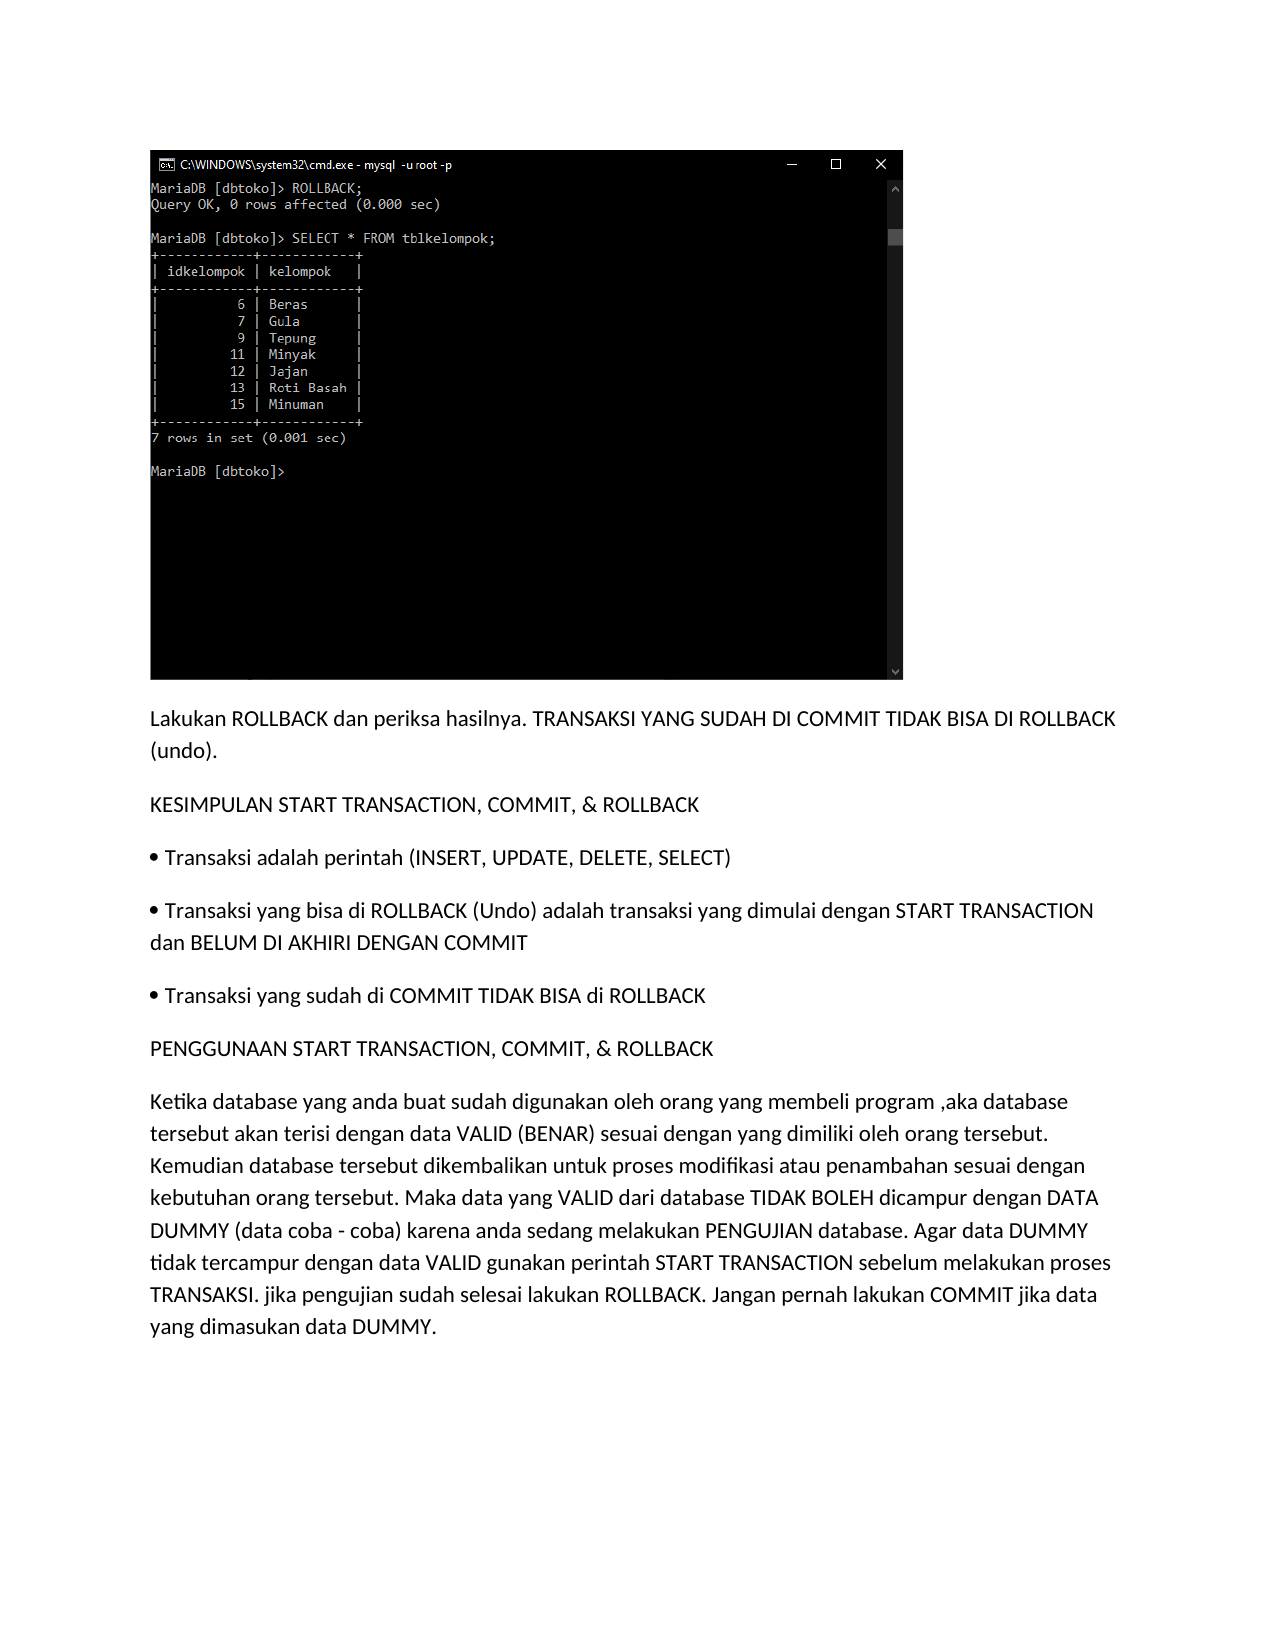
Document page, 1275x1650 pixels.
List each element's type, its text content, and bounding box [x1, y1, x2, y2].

text Ketika database yang anda buat sudah digunakan oleh orang yang membeli program ,aka database tersebut akan terisi dengan data VALID (BENAR) sesuai dengan yang dimiliki oleh orang tersebut. Kemudian database tersebut dikembalikan untuk proses modifikasi atau penambahan sesuai dengan kebutuhan orang tersebut. Maka data yang VALID dari database TIDAK BOLEH dicampur dengan DATA DUMMY (data coba - coba) karena anda sedang melakukan PENGUJIAN database. Agar data DUMMY tidak tercampur dengan data VALID gunakan perintah START TRANSACTION sebelum melakukan proses TRANSAKSI. jika pengujian sudah selesai lakukan ROLLBACK. Jangan pernah lakukan COMMIT jika data yang dimasukan data DUMMY. [150, 1087, 1125, 1340]
text PENGGUNAAN START TRANSACTION, COMMIT, & ROLLBACK [150, 1034, 1125, 1062]
text Transaksi yang sudah di COMMIT TIDAK BISA di ROLLBACK [150, 981, 1125, 1009]
picture [150, 150, 904, 680]
text Transaksi adalah perintah (INSERT, UPDATE, DELETE, SELECT) [150, 843, 1125, 871]
text Transaksi yang bisa di ROLLBACK (Undo) adalah transaksi yang dimulai dengan START TRANSACTION dan BELUM DI AKHIRI DENGAN COMMIT [150, 896, 1125, 956]
text Lakukan ROLLBACK dan periksa hasilnya. TRANSAKSI YANG SUDAH DI COMMIT TIDAK BISA DI ROLLBACK (undo). [150, 704, 1125, 765]
text KESIMPULAN START TRANSACTION, COMMIT, & ROLLBACK [150, 790, 1125, 818]
